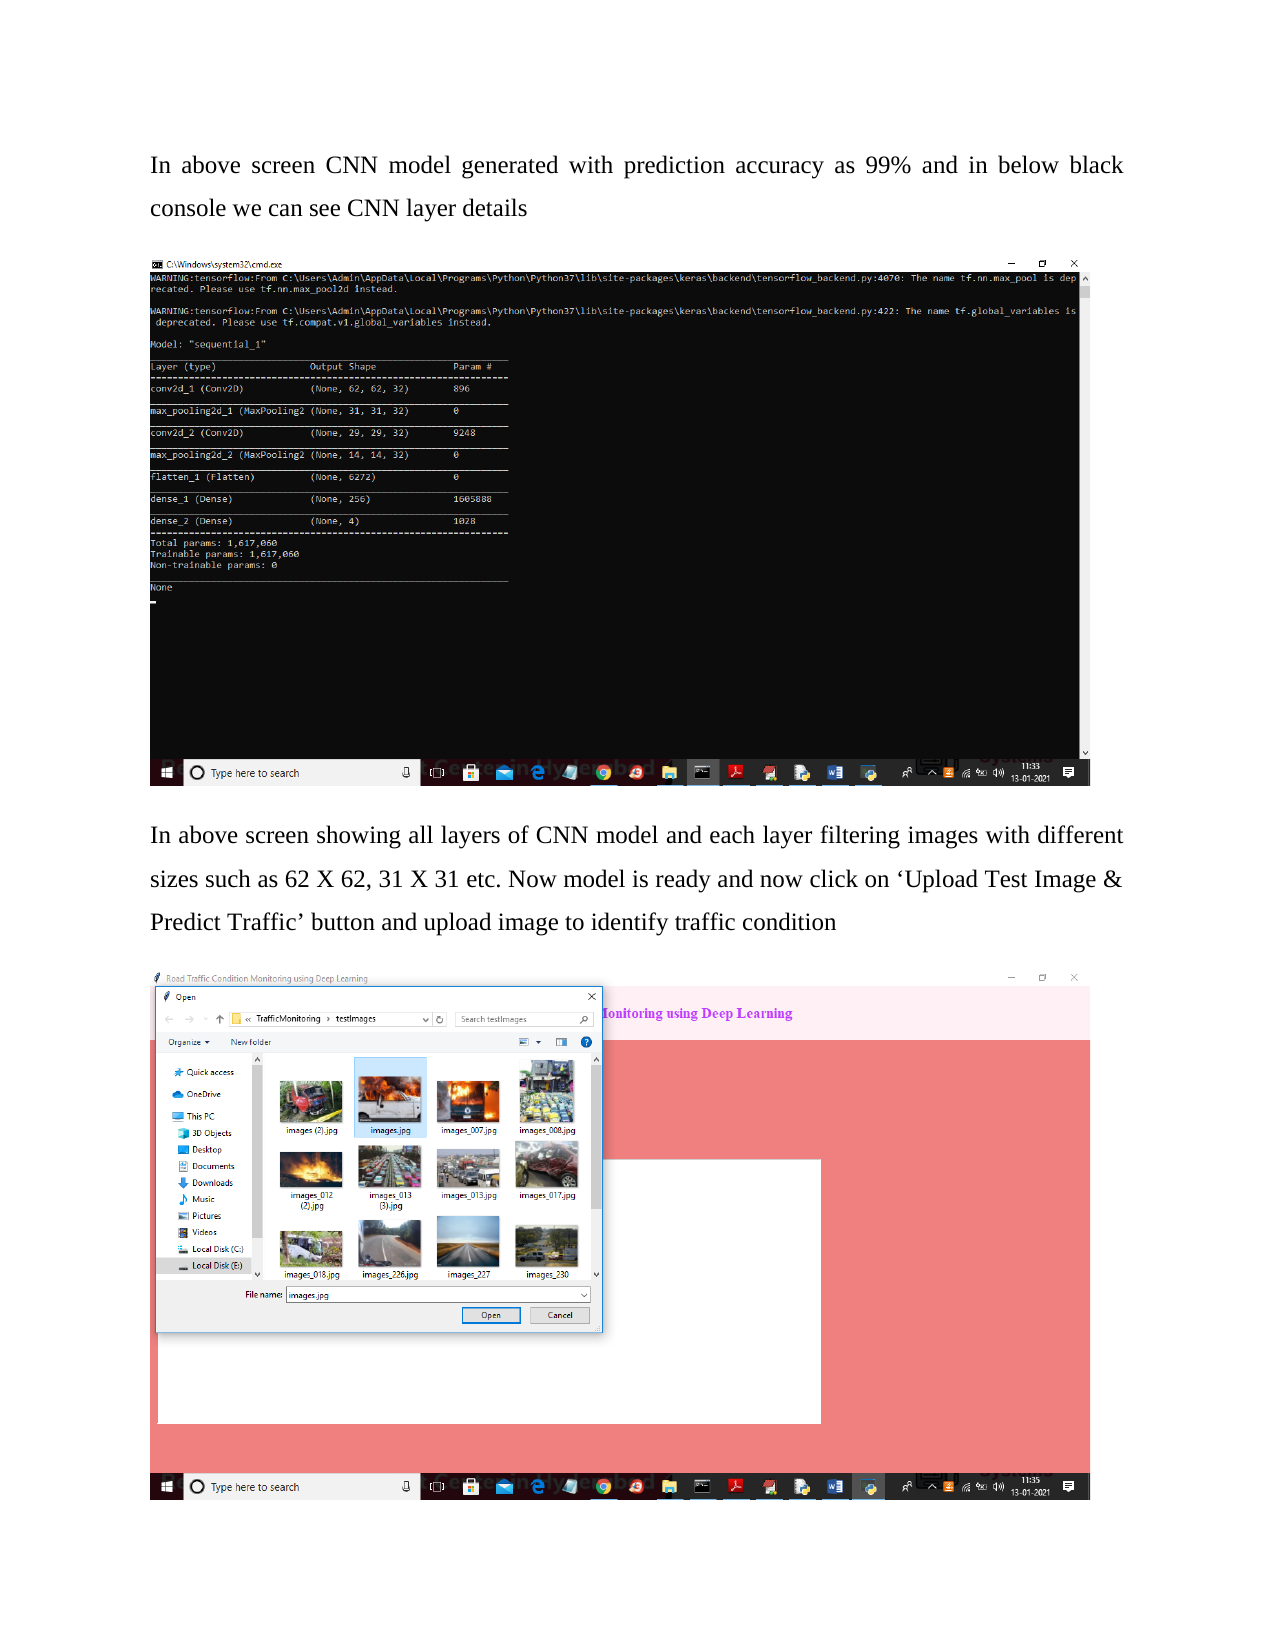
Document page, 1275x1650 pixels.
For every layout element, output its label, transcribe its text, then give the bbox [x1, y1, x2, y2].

picture [150, 970, 1091, 1500]
picture [150, 257, 1091, 786]
text In above screen showing all layers of CNN model and each layer filtering images with different sizes such as 62 X 62, 31 X 31 etc. Now model is ready and now click on ‘Upload Test Image & Predict Traffic’ button and upload image to identify traffic condition [150, 821, 1125, 936]
text In above screen CNN model generated with prediction accuracy as 99% and in below black console we can see CNN layer details [150, 150, 1125, 222]
